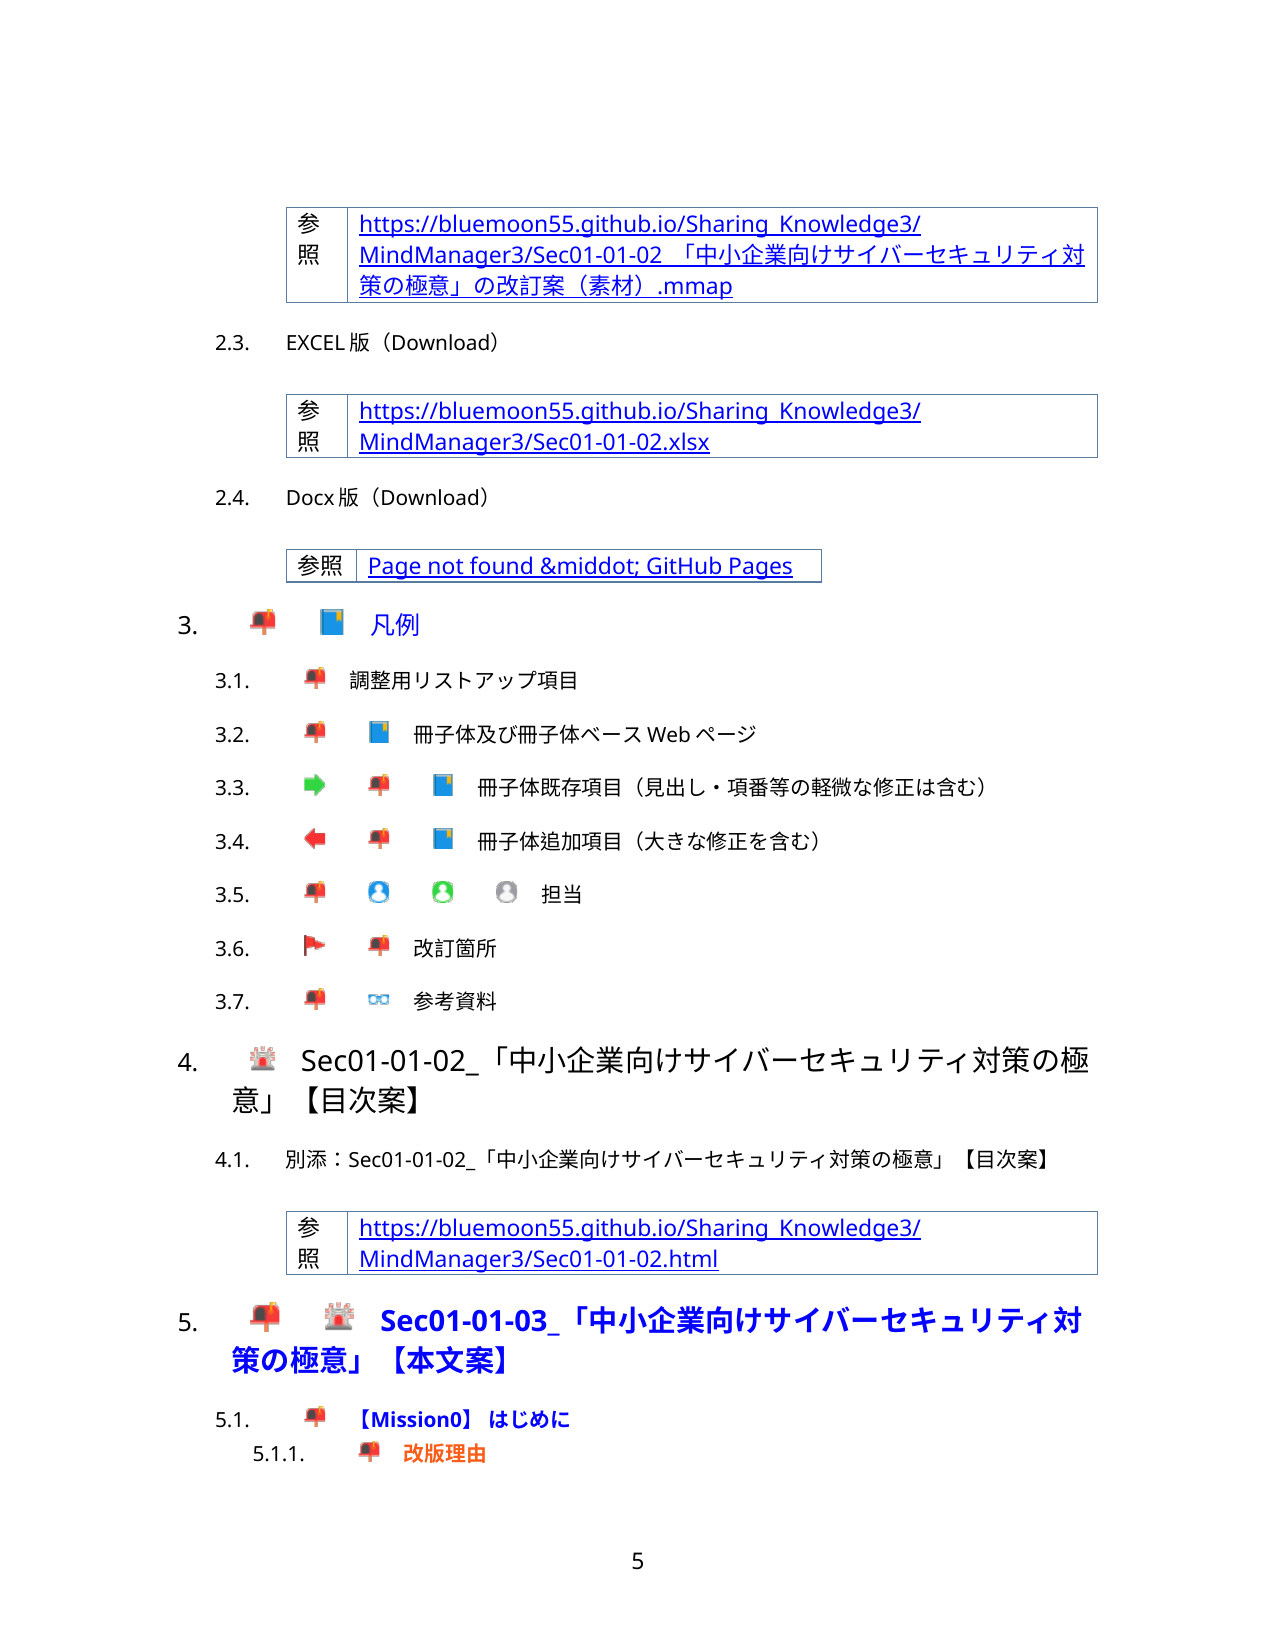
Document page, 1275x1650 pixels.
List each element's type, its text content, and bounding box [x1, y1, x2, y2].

picture [432, 881, 454, 903]
picture [250, 1302, 280, 1332]
picture [324, 1302, 354, 1332]
list 別添：Sec01-01-02_「中小企業向けサイバーセキュリティ対策の極意」【目次案】 [215, 1145, 1098, 1173]
list EXCEL版（Download） [215, 328, 1098, 356]
picture [358, 1441, 380, 1462]
list Sec01-01-03_「中小企業向けサイバーセキュリティ対策の極意」【本文案】 [177, 1300, 1098, 1380]
list Sec01-01-02_「中小企業向けサイバーセキュリティ対策の極意」【目次案】 [177, 1041, 1098, 1120]
picture [304, 935, 326, 956]
list 改訂箇所 [215, 934, 1098, 962]
table_header 参照 [287, 550, 356, 581]
picture [304, 774, 326, 796]
picture [432, 774, 454, 796]
table_header https://bluemoon55.github.io/Sharing_Knowledge3/MindManager3/Sec01-01-02.html [348, 1212, 1097, 1274]
picture [368, 721, 390, 743]
list 改版理由 [252, 1439, 1098, 1468]
picture [304, 828, 326, 849]
table_header 参照 [287, 1212, 347, 1274]
list 冊子体及び冊子体ベースWebページ [215, 720, 1098, 748]
picture [304, 667, 326, 689]
list 調整用リストアップ項目 [215, 666, 1098, 695]
list 【Mission0】 はじめに [215, 1405, 1098, 1433]
picture [368, 988, 390, 1010]
table_header 参照 [287, 208, 347, 302]
list 参考資料 [215, 987, 1098, 1016]
list 冊子体追加項目（大きな修正を含む） [215, 827, 1098, 855]
picture [319, 609, 345, 635]
picture [250, 1046, 276, 1072]
table_header https://bluemoon55.github.io/Sharing_Knowledge3/MindManager3/Sec01-01-02.xlsx [348, 395, 1097, 457]
picture [368, 881, 390, 903]
picture [368, 828, 390, 849]
list 冊子体既存項目（見出し・項番等の軽微な修正は含む） [215, 773, 1098, 802]
picture [368, 935, 390, 956]
picture [304, 881, 326, 903]
table_header https://bluemoon55.github.io/Sharing_Knowledge3/MindManager3/Sec01-01-02_「中小企業向けサイバーセキュリティ対策の極意」の改訂案（素材）.mmap [348, 208, 1097, 302]
picture [304, 1406, 326, 1427]
picture [250, 609, 276, 635]
picture [496, 881, 518, 903]
list Docx版（Download） [215, 483, 1098, 512]
table_header Page not found &middot; GitHub Pages [357, 550, 821, 581]
table_header 参照 [287, 395, 347, 457]
picture [368, 774, 390, 796]
list 凡例 [177, 607, 1098, 641]
picture [304, 988, 326, 1010]
list 担当 [215, 880, 1098, 909]
picture [304, 721, 326, 743]
picture [432, 828, 454, 849]
